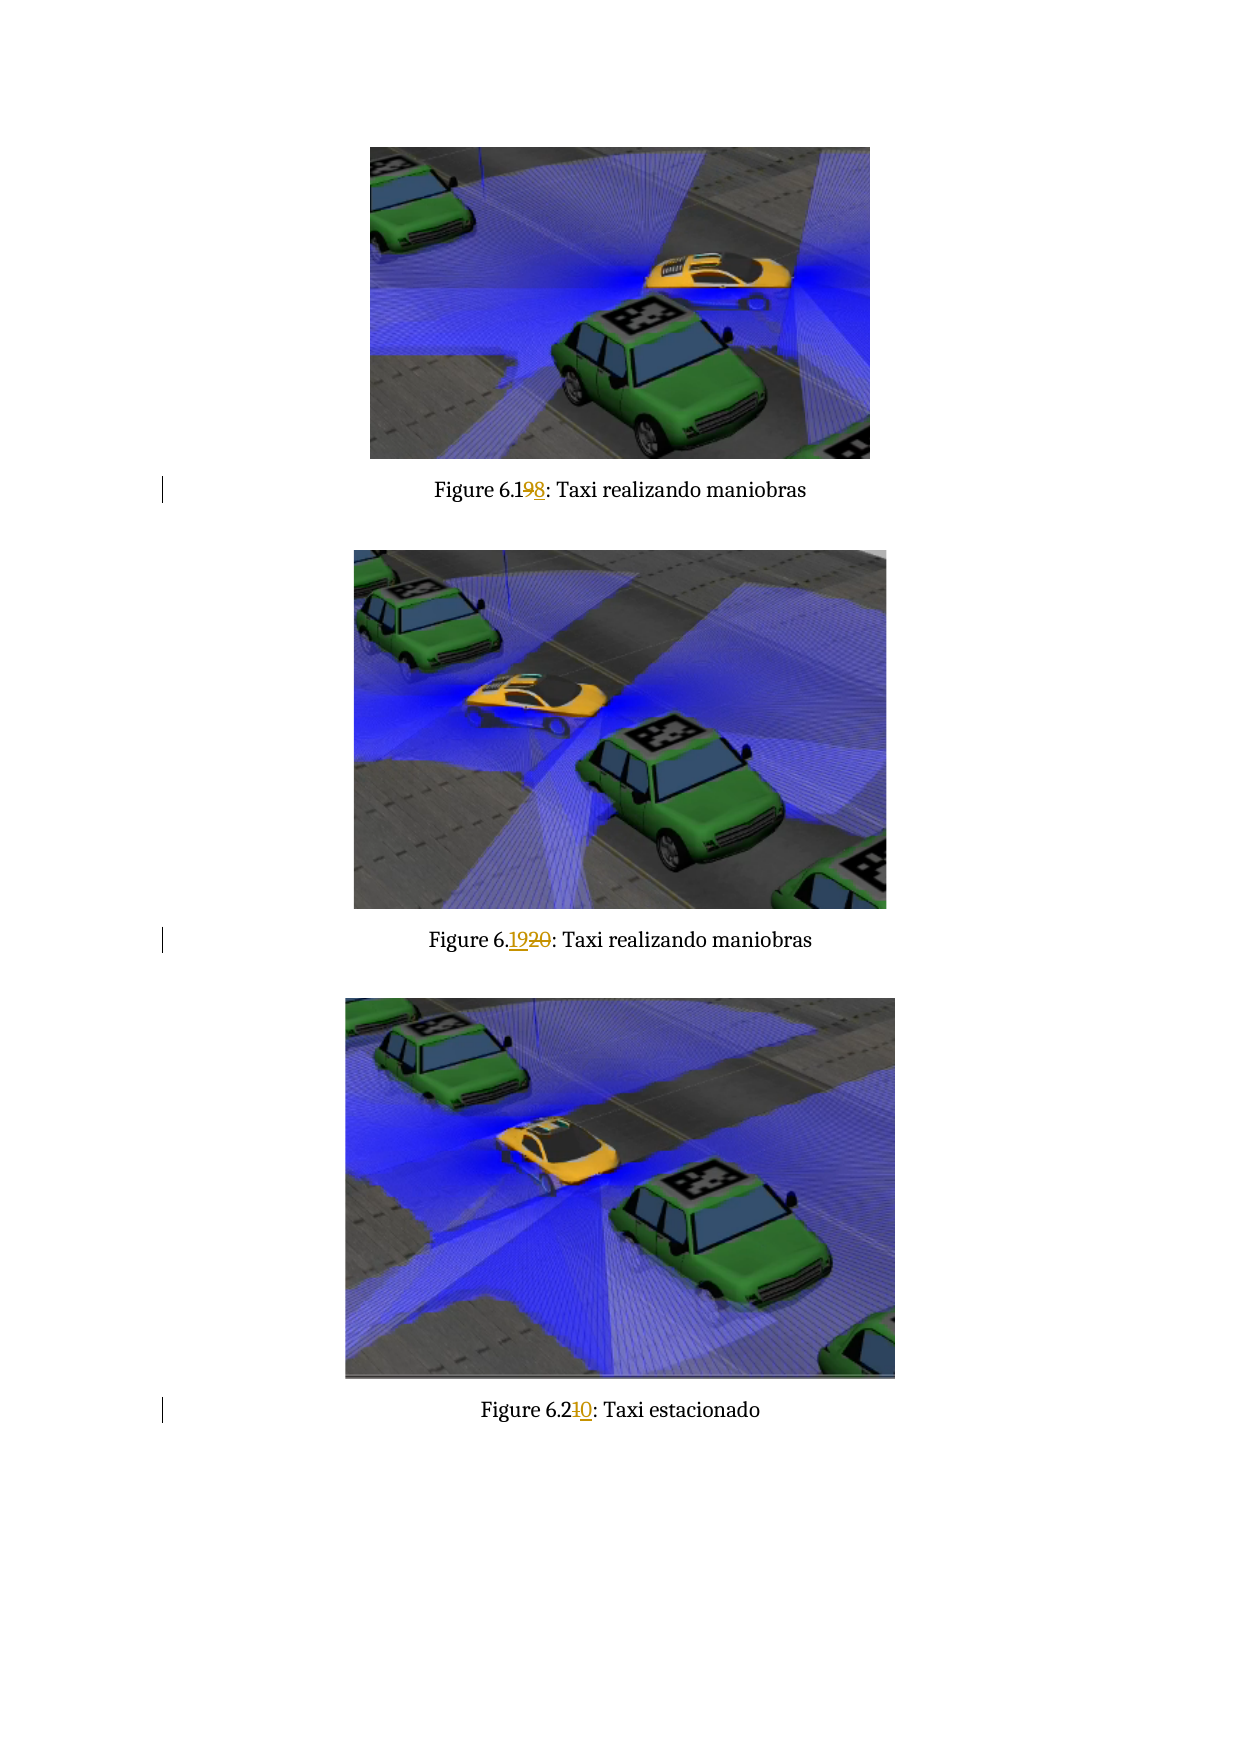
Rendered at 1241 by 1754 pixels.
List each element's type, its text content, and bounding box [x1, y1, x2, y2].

picture [370, 147, 870, 459]
picture [345, 998, 895, 1379]
text Figure 6.2: Taxi estacionado [177, 1397, 1063, 1423]
text Figure 6.1: Taxi realizando maniobras [177, 476, 1063, 503]
picture [353, 550, 887, 909]
text Figure 6.: Taxi realizando maniobras [177, 927, 1063, 953]
